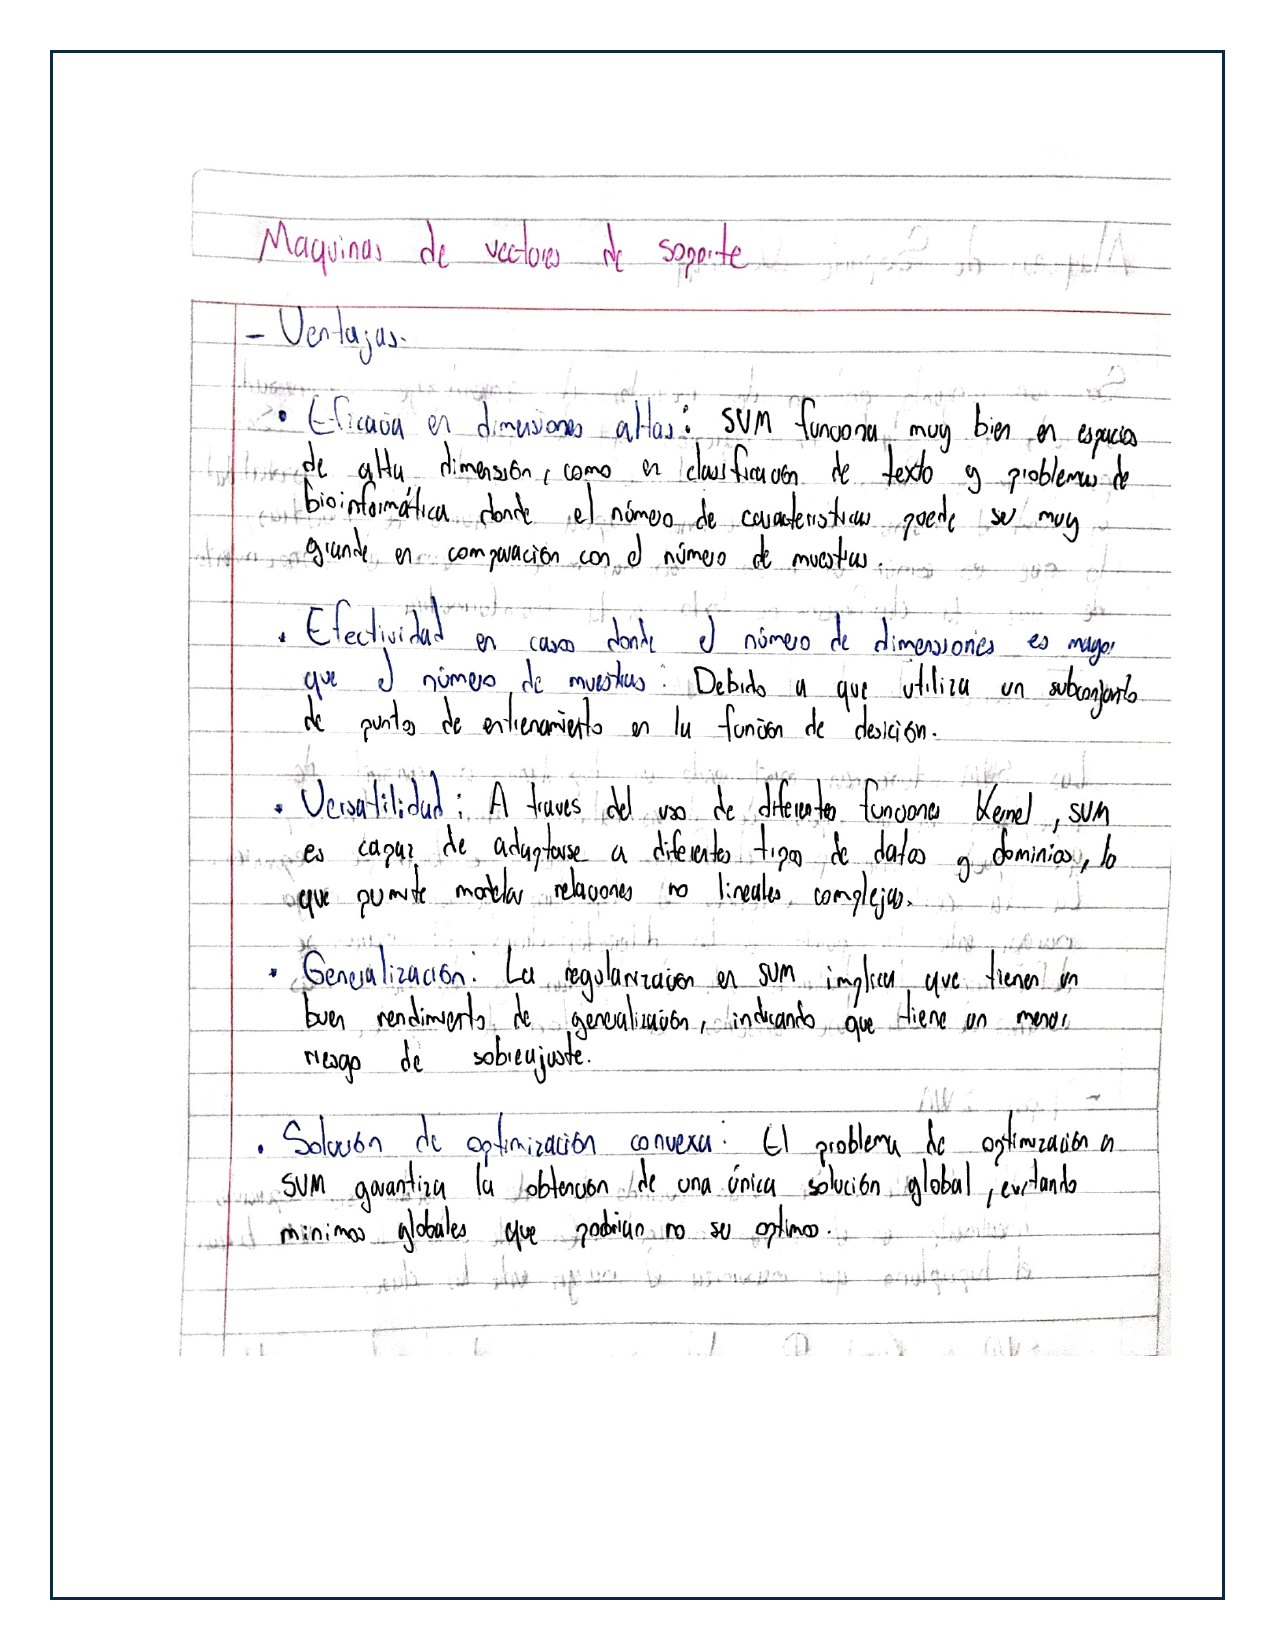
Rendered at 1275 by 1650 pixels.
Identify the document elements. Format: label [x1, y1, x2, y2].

picture [177, 147, 1172, 1356]
